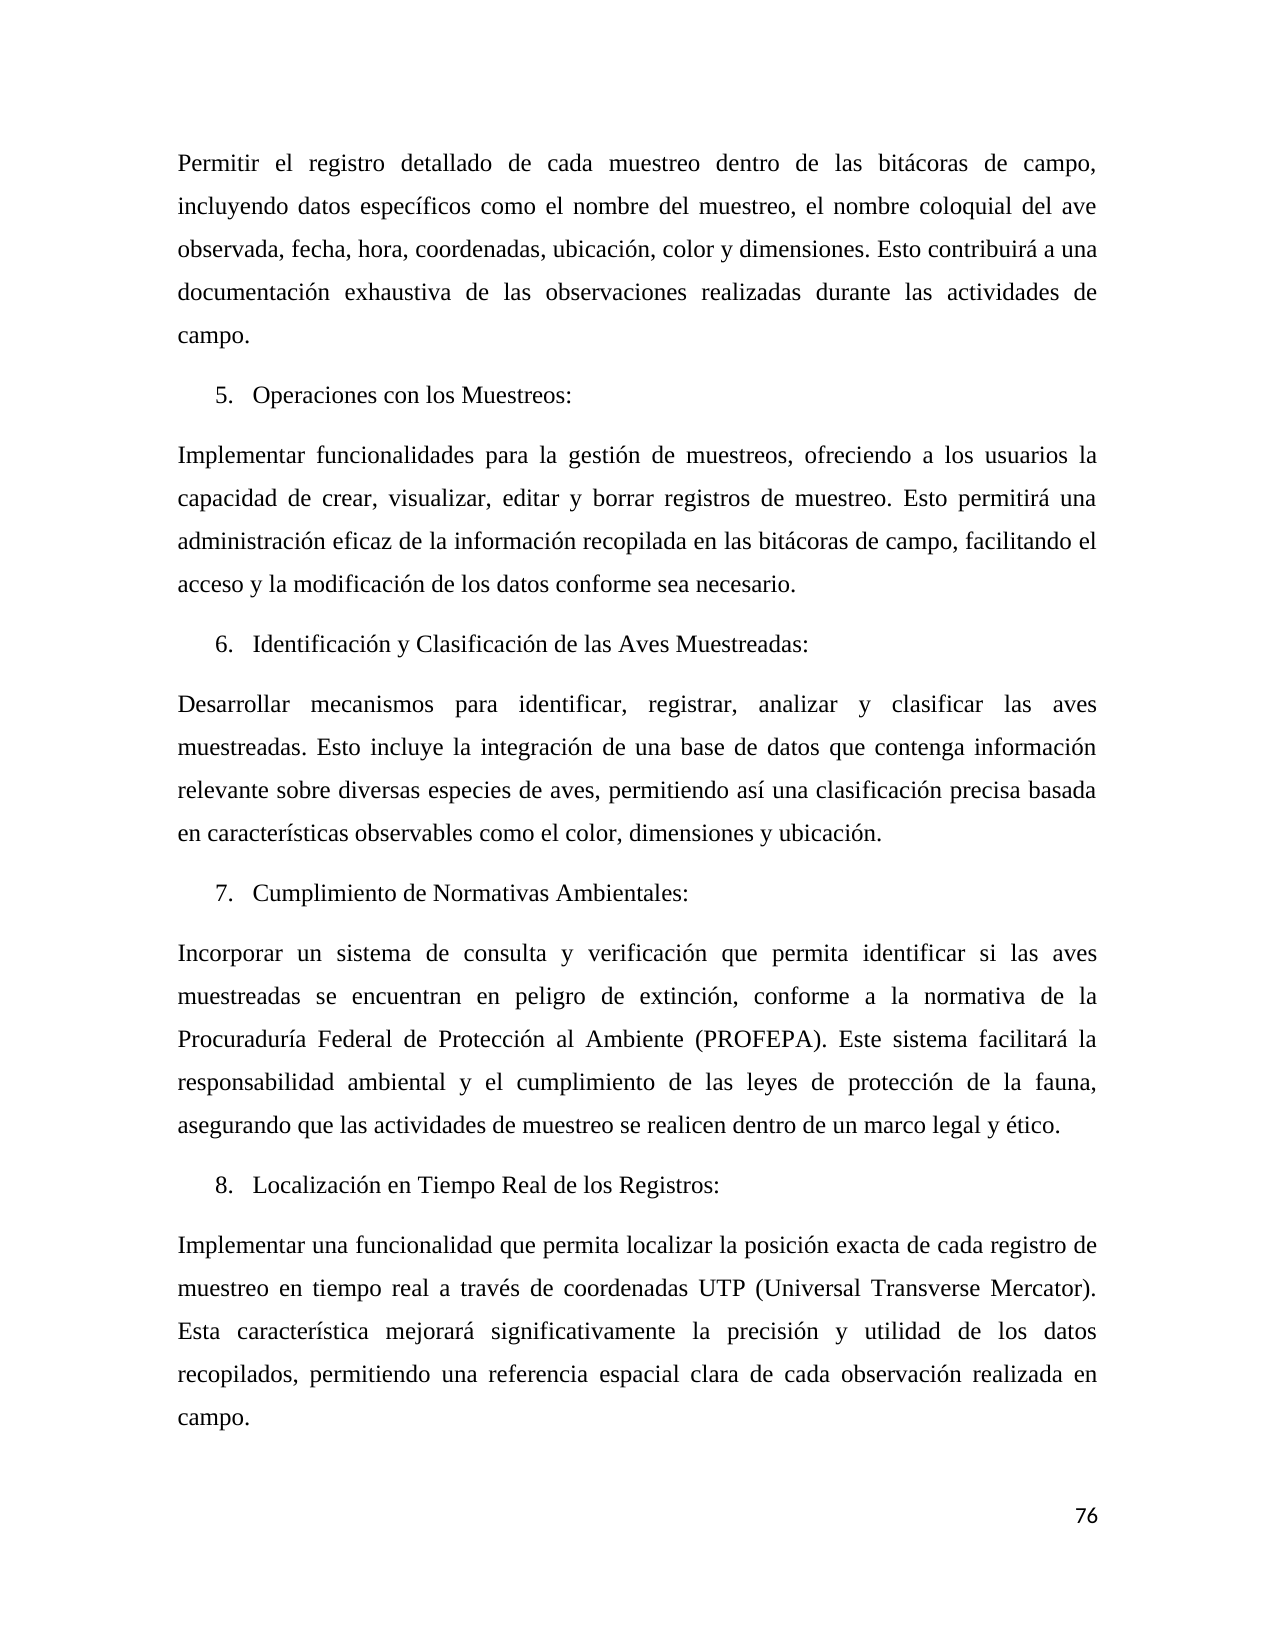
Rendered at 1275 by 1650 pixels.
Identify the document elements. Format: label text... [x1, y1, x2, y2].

list Operaciones con los Muestreos: [215, 380, 1098, 409]
list Identificación y Clasificación de las Aves Muestreadas: [215, 629, 1098, 658]
text Incorporar un sistema de consulta y verificación que permita identificar si las aves muestreadas se encuentran en peligro de extinción, conforme a la normativa de la Procuraduría Federal de Protección al Ambiente (PROFEPA). Este sistema facilitará la responsabilidad ambiental y el cumplimiento de las leyes de protección de la fauna, asegurando que las actividades de muestreo se realicen dentro de un marco legal y ético. [177, 938, 1098, 1139]
list Localización en Tiempo Real de los Registros: [215, 1170, 1098, 1199]
list Cumplimiento de Normativas Ambientales: [215, 878, 1098, 907]
text Permitir el registro detallado de cada muestreo dentro de las bitácoras de campo, incluyendo datos específicos como el nombre del muestreo, el nombre coloquial del ave observada, fecha, hora, coordenadas, ubicación, color y dimensiones. Esto contribuirá a una documentación exhaustiva de las observaciones realizadas durante las actividades de campo. [177, 148, 1098, 349]
text Implementar funcionalidades para la gestión de muestreos, ofreciendo a los usuarios la capacidad de crear, visualizar, editar y borrar registros de muestreo. Esto permitirá una administración eficaz de la información recopilada en las bitácoras de campo, facilitando el acceso y la modificación de los datos conforme sea necesario. [177, 440, 1098, 598]
text Implementar una funcionalidad que permita localizar la posición exacta de cada registro de muestreo en tiempo real a través de coordenadas UTP (Universal Transverse Mercator). Esta característica mejorará significativamente la precisión y utilidad de los datos recopilados, permitiendo una referencia espacial clara de cada observación realizada en campo. [177, 1230, 1098, 1431]
text Desarrollar mecanismos para identificar, registrar, analizar y clasificar las aves muestreadas. Esto incluye la integración de una base de datos que contenga información relevante sobre diversas especies de aves, permitiendo así una clasificación precisa basada en características observables como el color, dimensiones y ubicación. [177, 689, 1098, 847]
